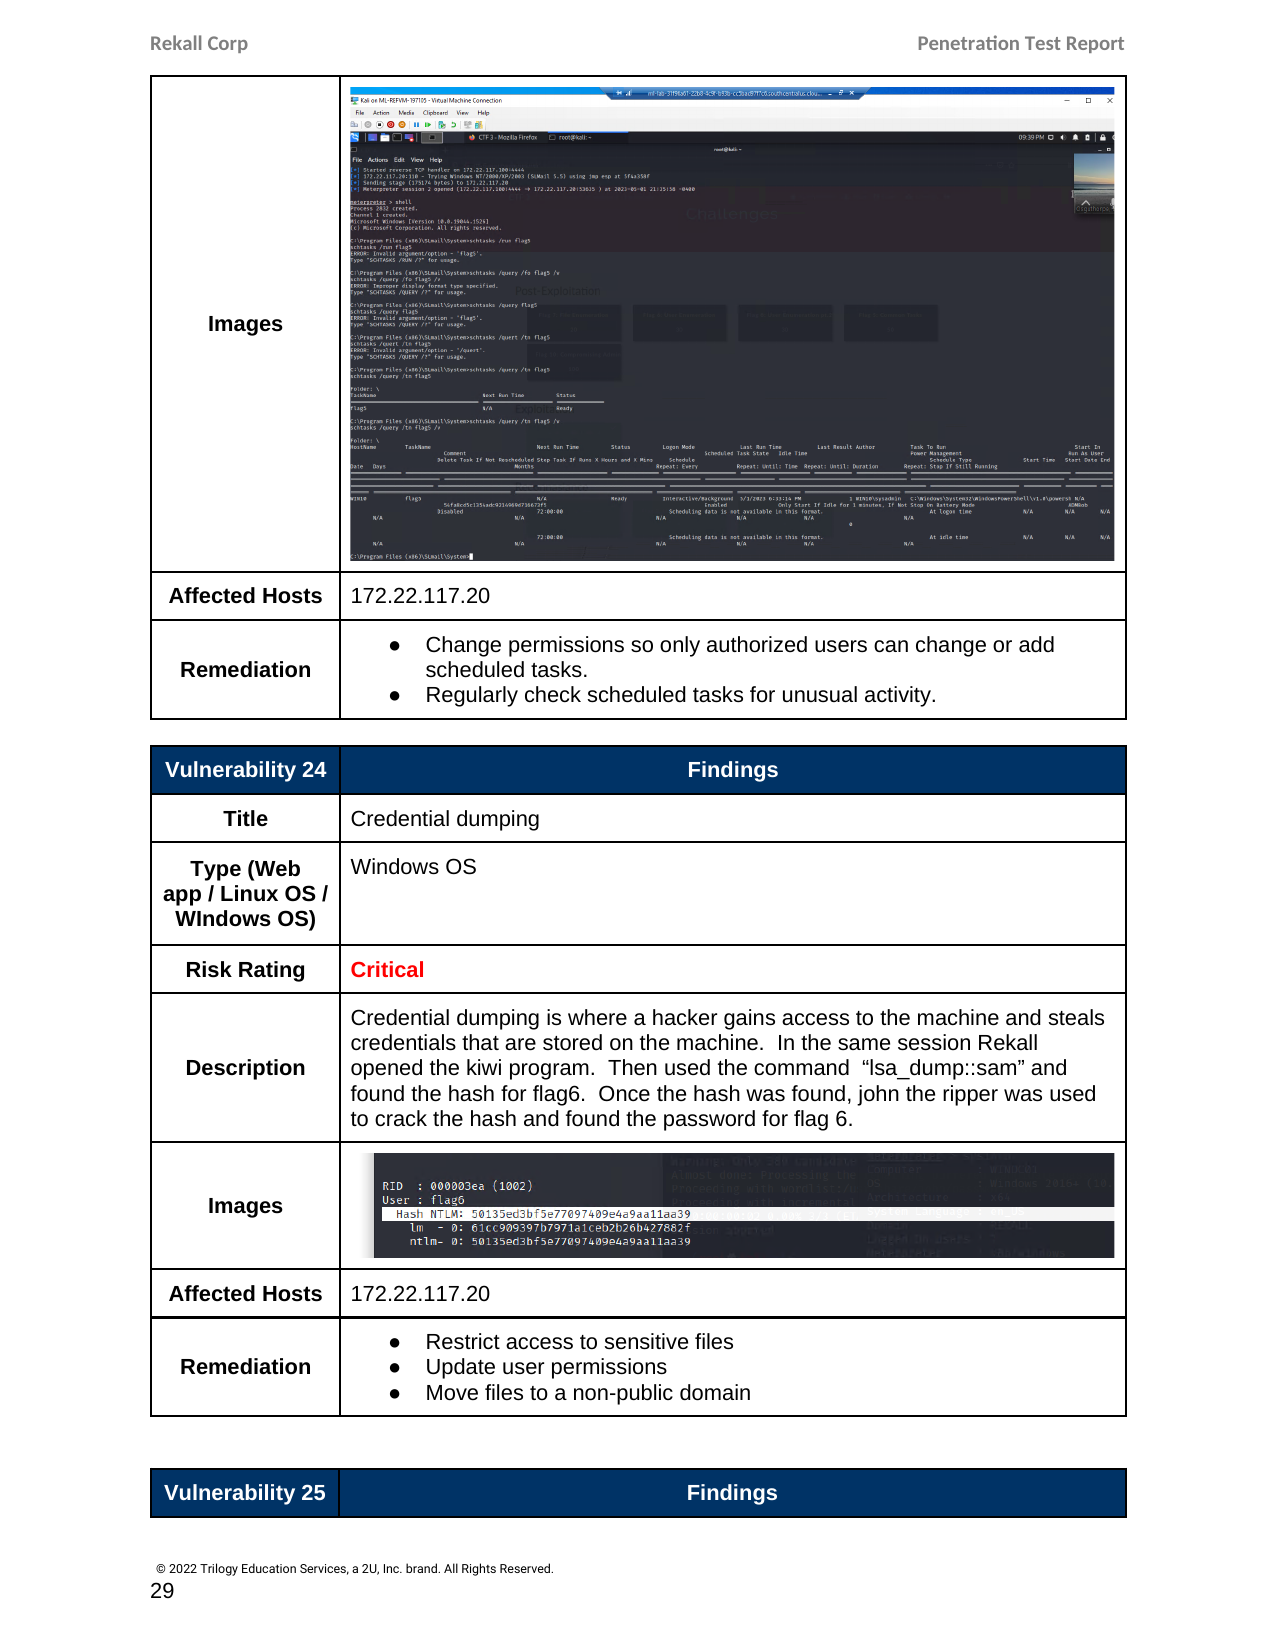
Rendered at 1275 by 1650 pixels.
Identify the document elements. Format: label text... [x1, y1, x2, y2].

table_cell Affected Hosts [152, 573, 339, 619]
table_cell Images [152, 1143, 339, 1268]
picture [350, 87, 1115, 561]
table_cell Restrict access to sensitive files Update user permissions Move files to a non-public domain [341, 1319, 1125, 1415]
table_cell 172.22.117.20 [341, 1270, 1125, 1316]
table_cell Windows OS [341, 843, 1125, 944]
table_cell Credential dumping [341, 795, 1125, 841]
table_cell Critical [341, 946, 1125, 992]
table_cell Title [152, 795, 339, 841]
table_header Vulnerability 25 [152, 1470, 338, 1516]
table_cell Remediation [152, 1319, 339, 1415]
table_cell Remediation [152, 621, 339, 717]
table_header Vulnerability 24 [152, 747, 339, 793]
table_cell Type (Web app / Linux OS / WIndows OS) [152, 843, 339, 944]
table_cell Description [152, 994, 339, 1141]
table_cell Affected Hosts [152, 1270, 339, 1316]
table_cell Change permissions so only authorized users can change or add scheduled tasks. Regularly check scheduled tasks for unusual activity. [341, 621, 1125, 717]
picture [350, 1153, 1115, 1258]
table_cell Credential dumping is where a hacker gains access to the machine and steals credentials that are stored on the machine. In the same session Rekall opened the kiwi program. Then used the command “lsa_dump::sam” and found the hash for flag6. Once the hash was found, john the ripper was used to crack the hash and found the password for flag 6. [341, 994, 1125, 1141]
table_cell Risk Rating [152, 946, 339, 992]
table_cell Images [152, 77, 339, 571]
table_header Findings [341, 747, 1125, 793]
table_header Findings [340, 1470, 1125, 1516]
table_cell [341, 77, 1125, 571]
table_cell [341, 1143, 1125, 1268]
table_cell 172.22.117.20 [341, 573, 1125, 619]
